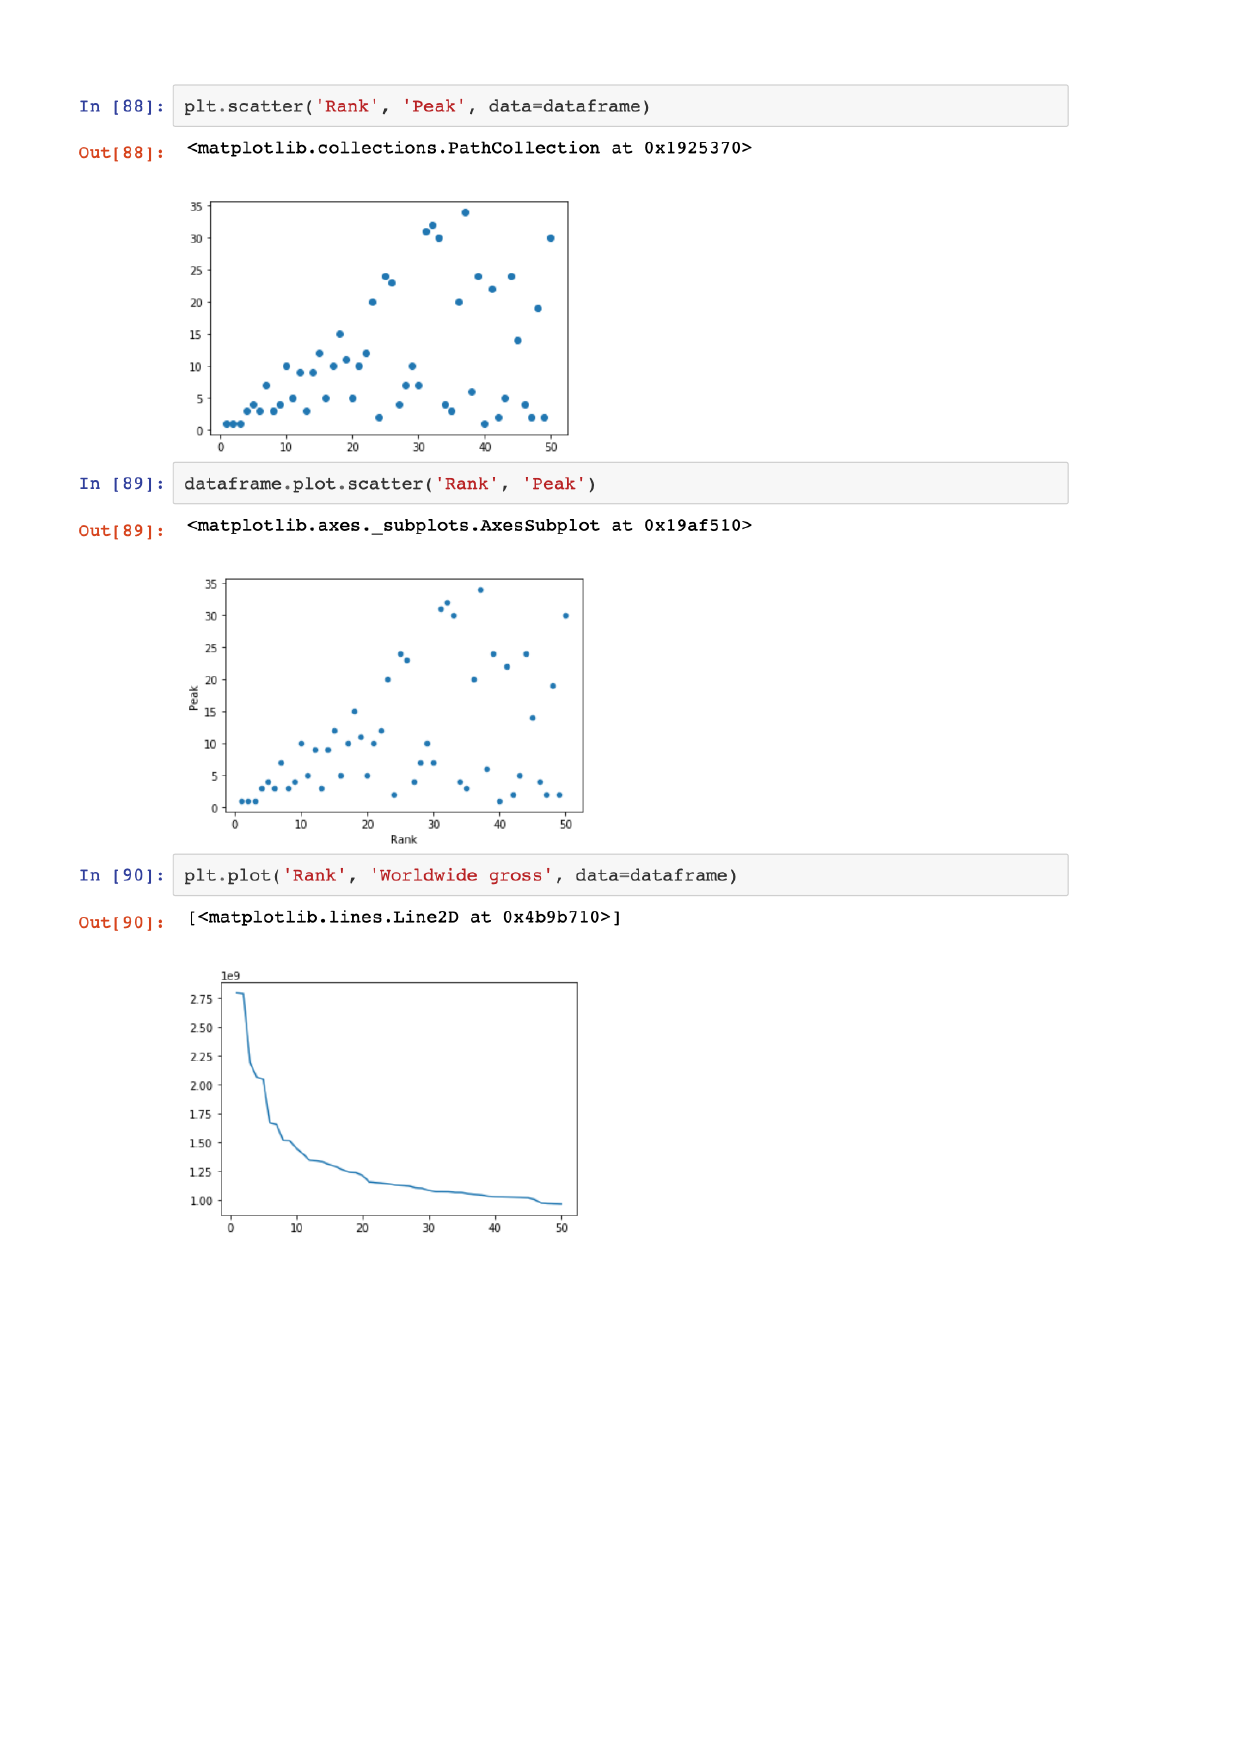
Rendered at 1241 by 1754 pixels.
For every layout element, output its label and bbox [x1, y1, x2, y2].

picture [75, 75, 1079, 1240]
